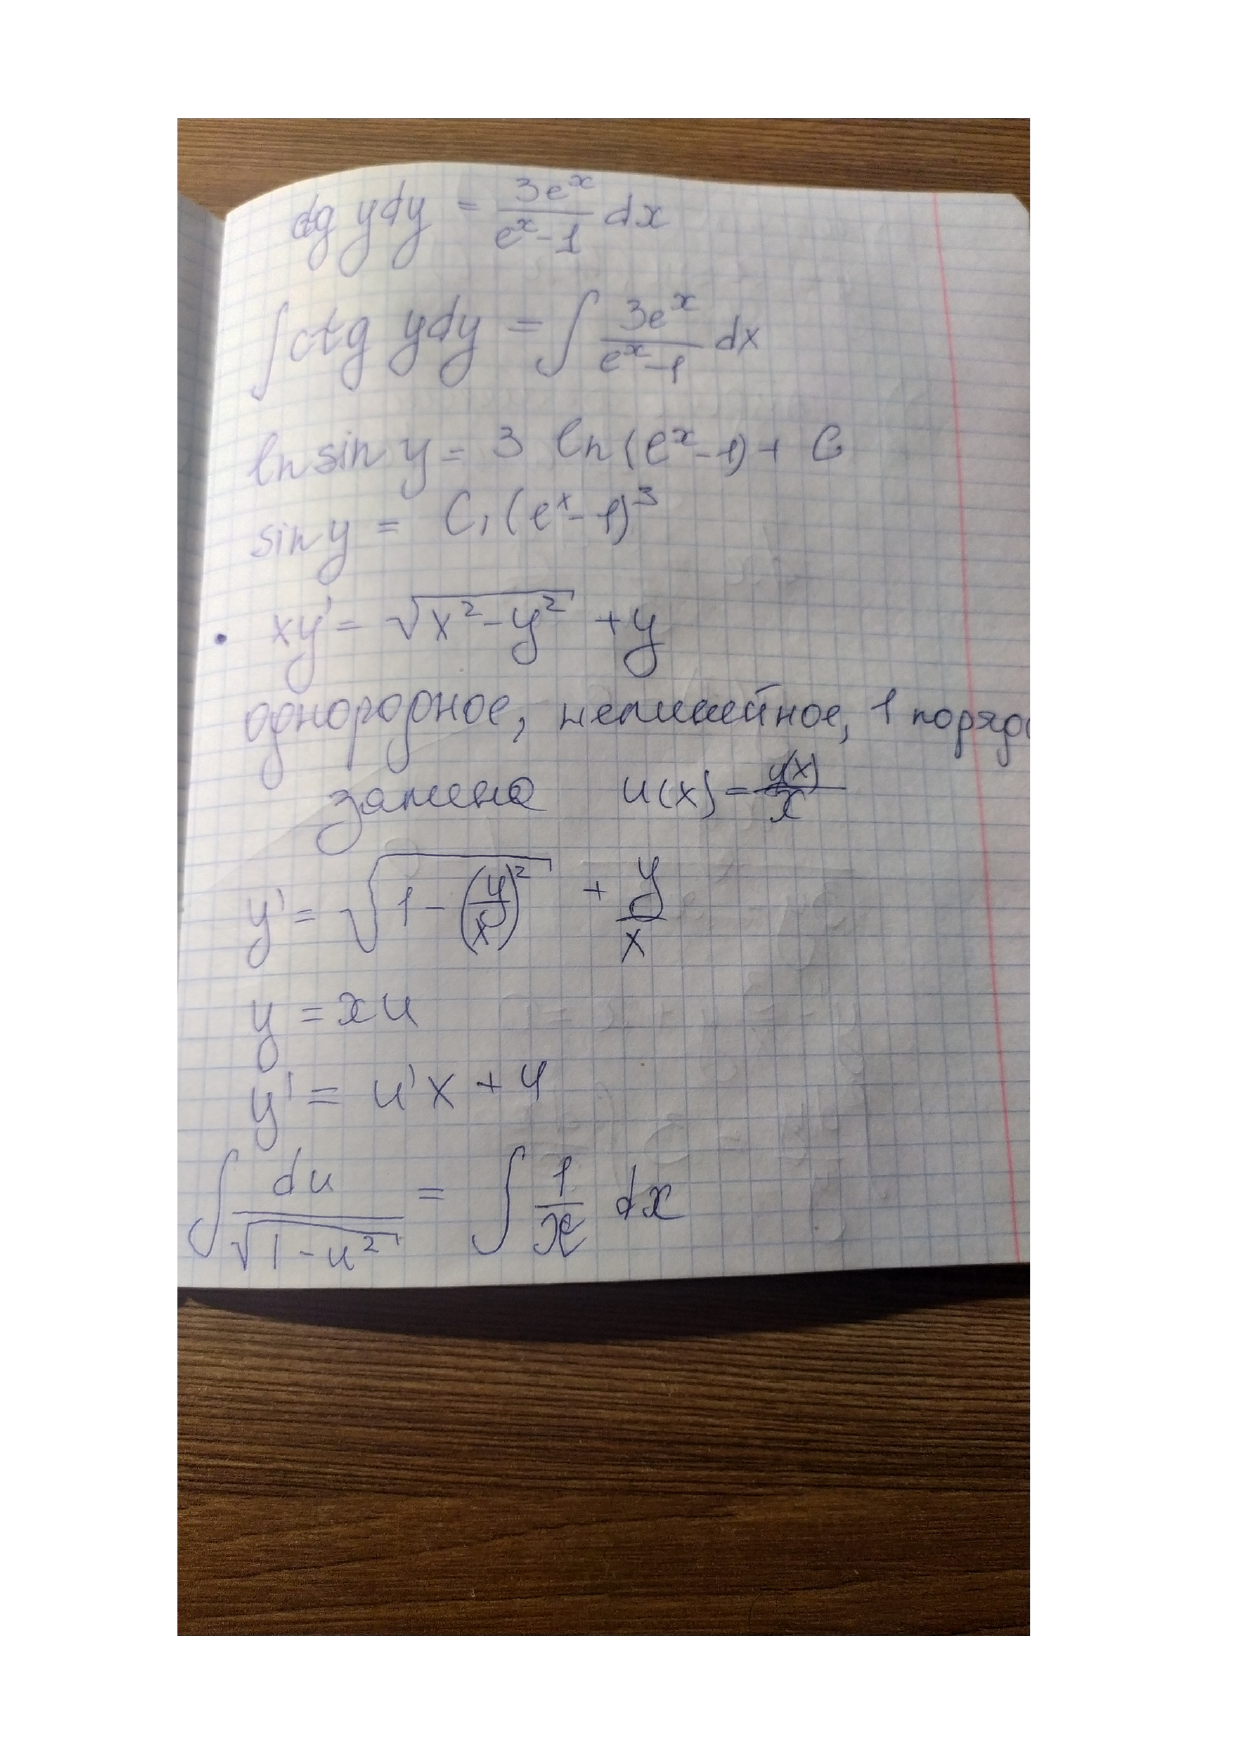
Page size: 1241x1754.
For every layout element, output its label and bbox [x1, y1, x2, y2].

picture [177, 118, 1031, 1636]
